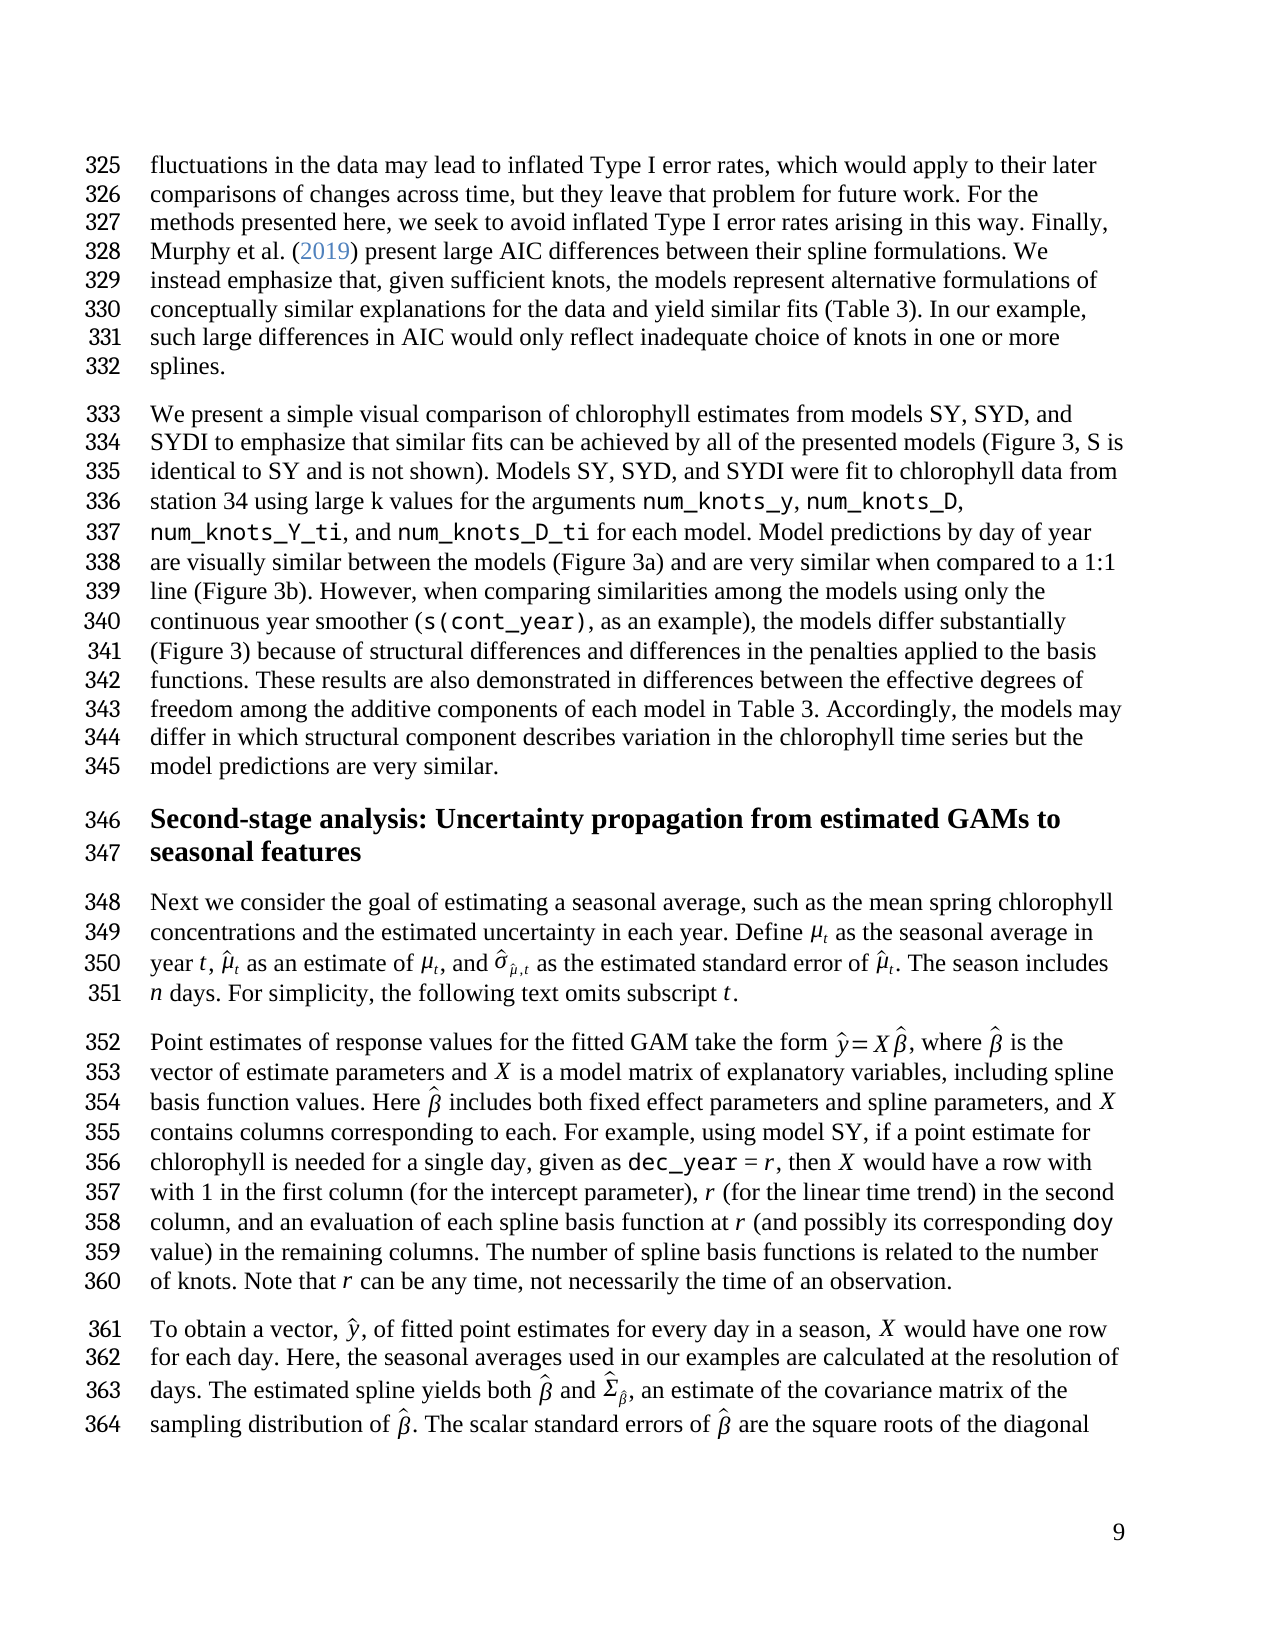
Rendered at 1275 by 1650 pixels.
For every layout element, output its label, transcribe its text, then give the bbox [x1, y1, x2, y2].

text Next we consider the goal of estimating a seasonal average, such as the mean spring chlorophyll concentrations and the estimated uncertainty in each year. Define as the seasonal average in year , as an estimate of , and as the estimated standard error of . The season includes days. For simplicity, the following text omits subscript . [150, 887, 1125, 1007]
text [150, 150, 1125, 380]
text We present a simple visual comparison of chlorophyll estimates from models SY, SYD, and SYDI to emphasize that similar fits can be achieved by all of the presented models (Figure 3, S is identical to SY and is not shown). Models SY, SYD, and SYDI were fit to chlorophyll data from station 34 using large k values for the arguments num_knots_y, num_knots_D, num_knots_Y_ti, and num_knots_D_ti for each model. Model predictions by day of year are visually similar between the models (Figure 3a) and are very similar when compared to a 1:1 line (Figure 3b). However, when comparing similarities among the models using only the continuous year smoother (s(cont_year), as an example), the models differ substantially (Figure 3) because of structural differences and differences in the penalties applied to the basis functions. These results are also demonstrated in differences between the effective degrees of freedom among the additive components of each model in Table 3. Accordingly, the models may differ in which structural component describes variation in the chlorophyll time series but the model predictions are very similar. [150, 399, 1125, 780]
subtitle Second-stage analysis: Uncertainty propagation from estimated GAMs to seasonal features [150, 801, 1125, 868]
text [150, 1314, 1125, 1439]
text Point estimates of response values for the fitted GAM take the form , where is the vector of estimate parameters and is a model matrix of explanatory variables, including spline basis function values. Here includes both fixed effect parameters and spline parameters, and contains columns corresponding to each. For example, using model SY, if a point estimate for chlorophyll is needed for a single day, given as dec_year = , then would have a row with with in the first column (for the intercept parameter), (for the linear time trend) in the second column, and an evaluation of each spline basis function at (and possibly its corresponding doy value) in the remaining columns. The number of spline basis functions is related to the number of knots. Note that can be any time, not necessarily the time of an observation. [150, 1026, 1125, 1295]
